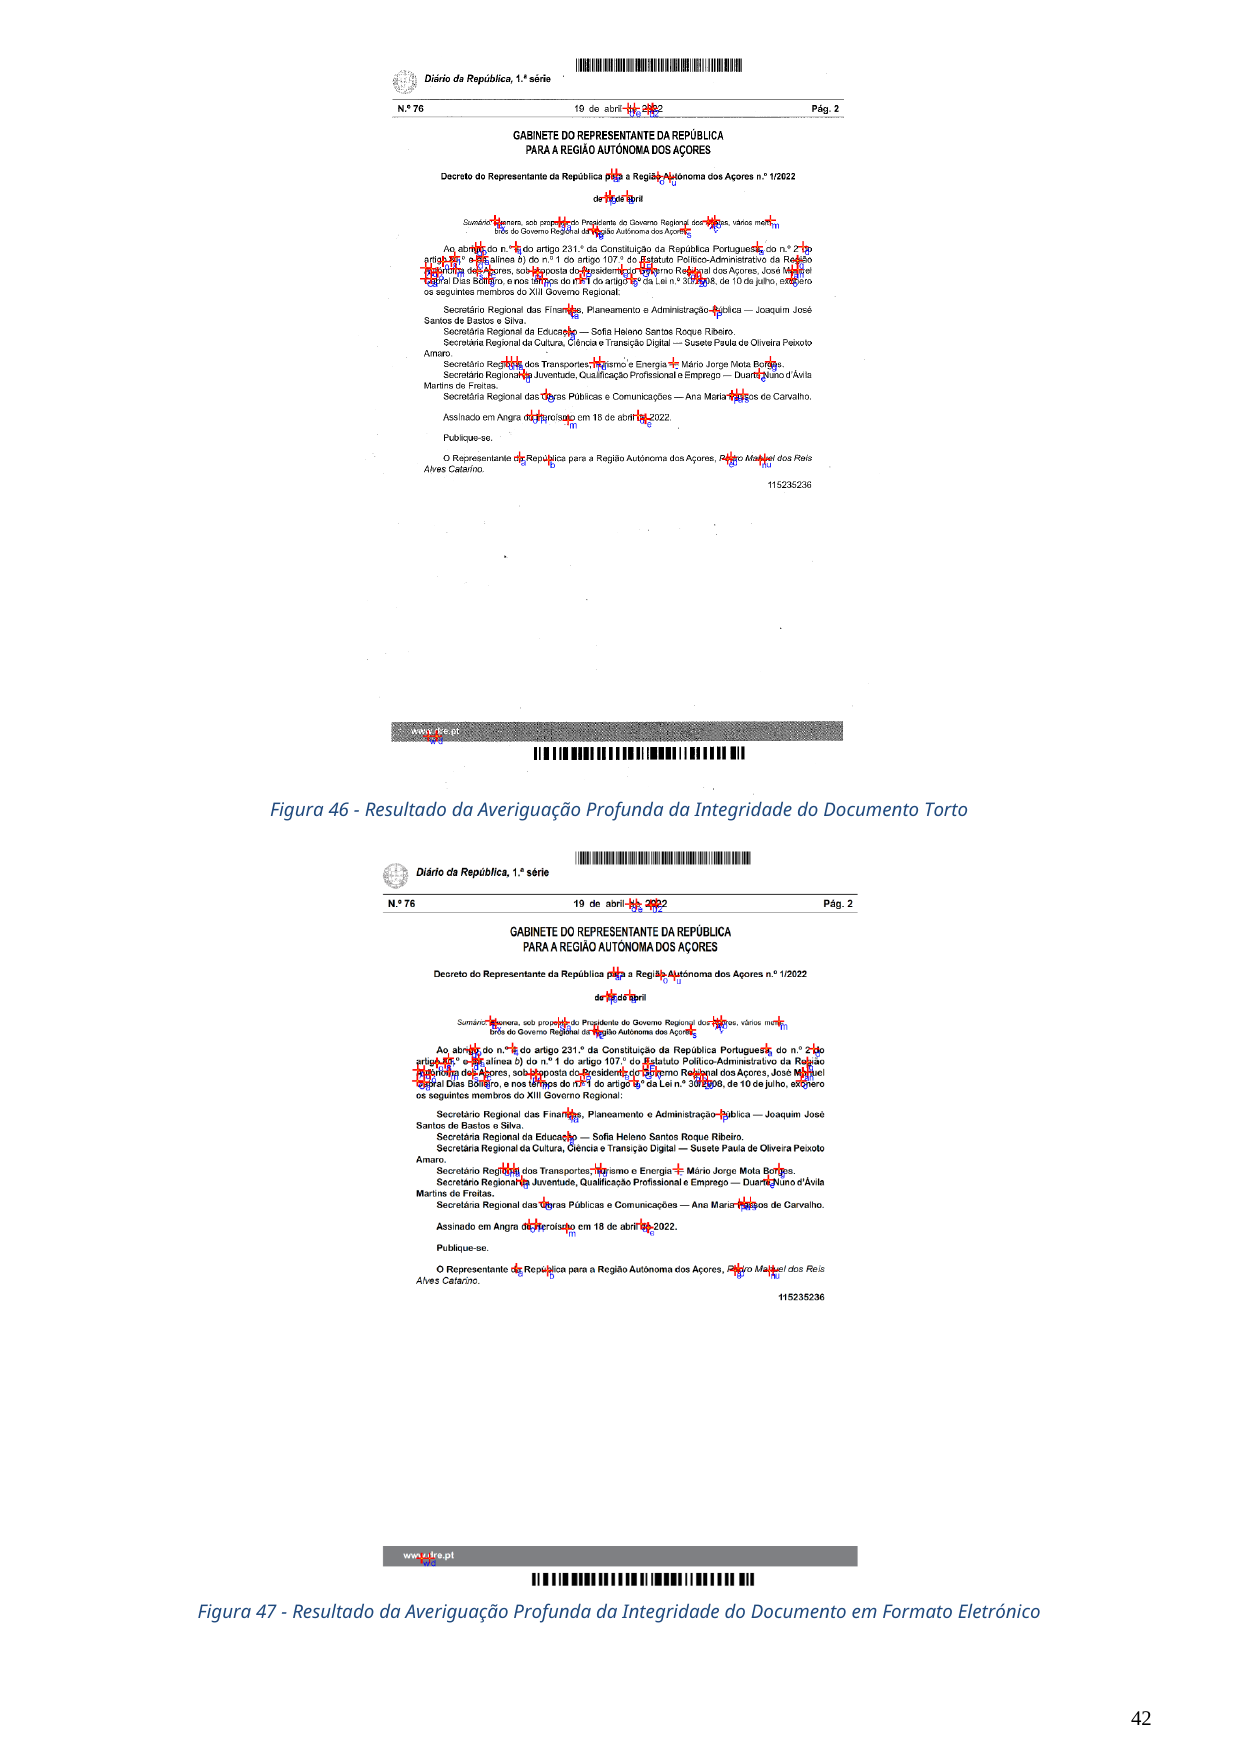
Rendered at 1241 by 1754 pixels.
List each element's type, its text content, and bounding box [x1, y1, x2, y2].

picture [352, 842, 888, 1599]
text Figura 46 - Resultado da Averiguação Profunda da Integridade do Documento Torto [89, 796, 1152, 822]
text Figura 47 - Resultado da Averiguação Profunda da Integridade do Documento em Formato Eletrónico [89, 1598, 1152, 1624]
picture [357, 47, 883, 797]
